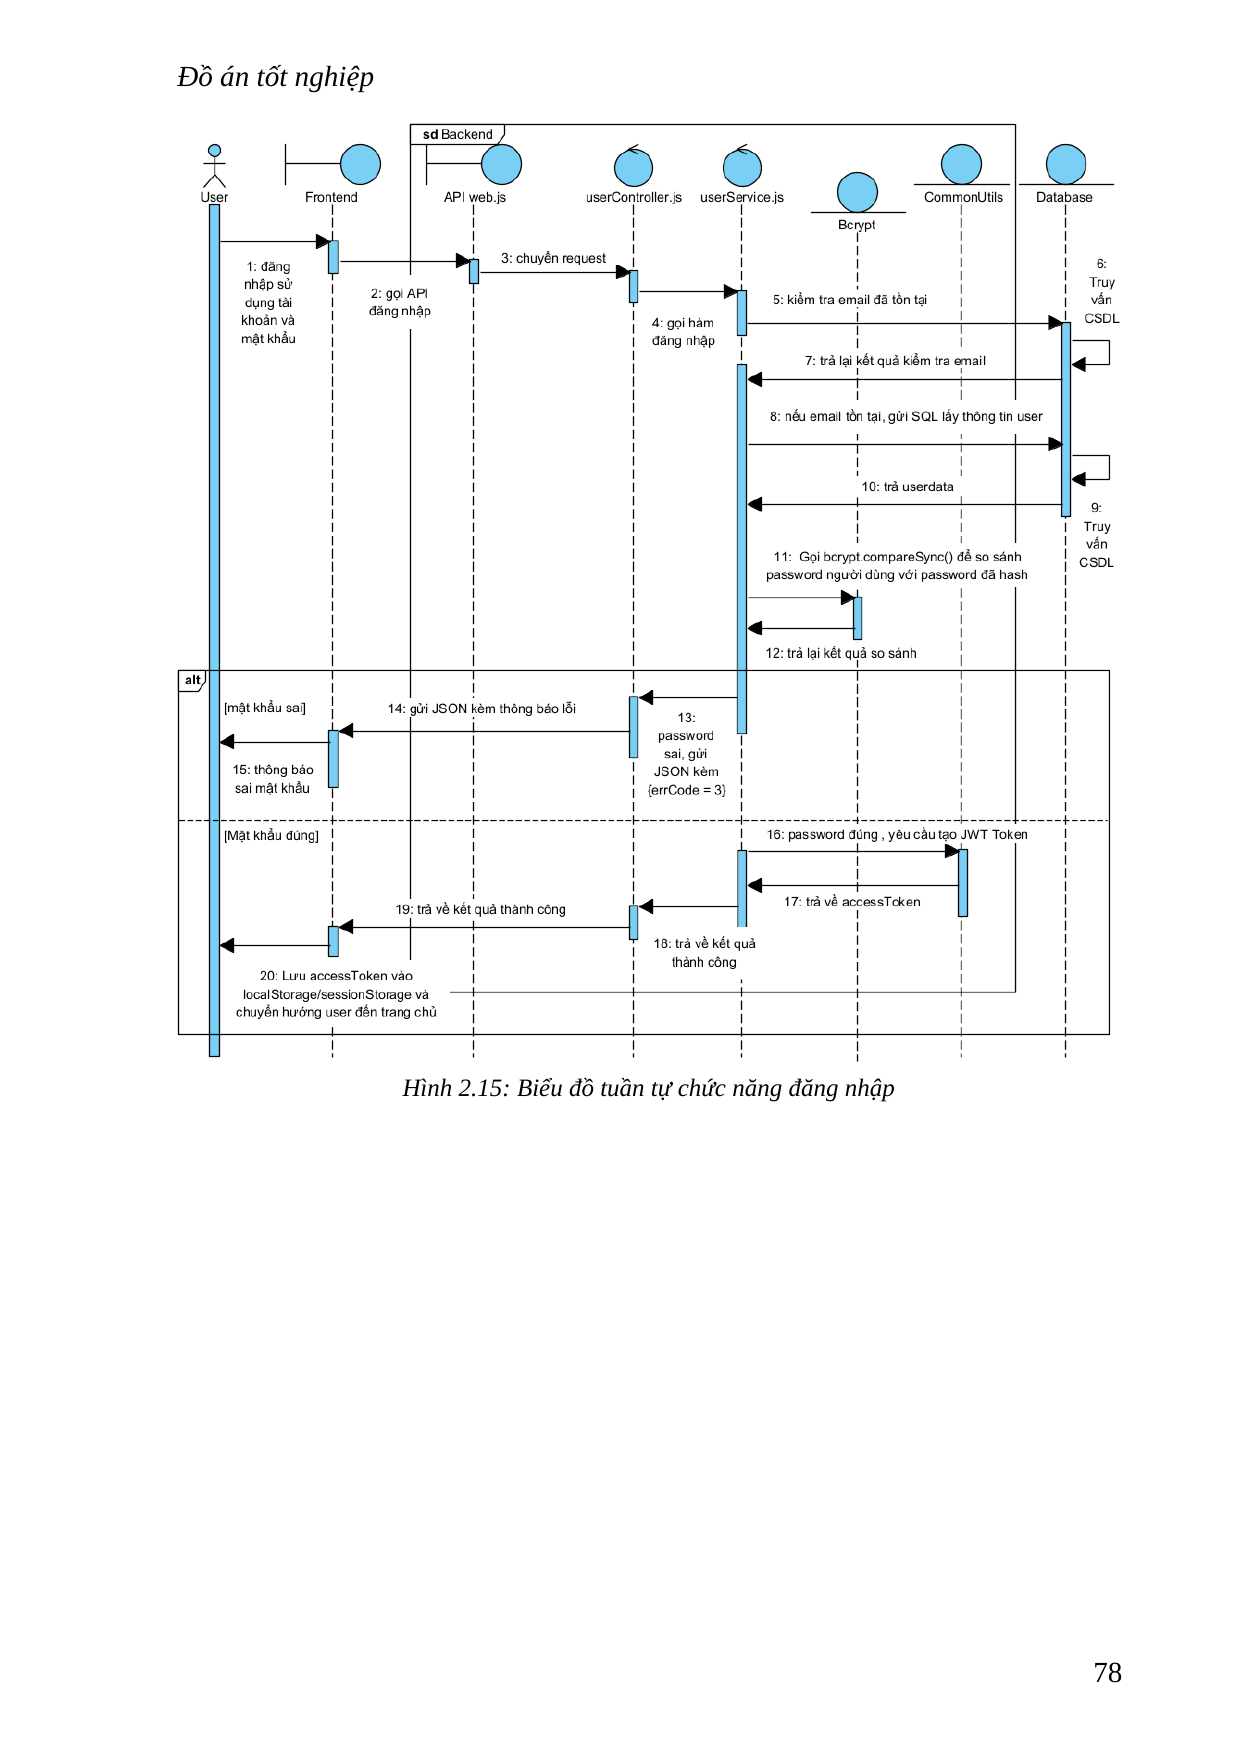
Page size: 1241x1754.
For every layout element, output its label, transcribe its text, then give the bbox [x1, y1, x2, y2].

picture [177, 118, 1123, 1066]
subtitle Hình 2.15: Biểu đồ tuần tự chức năng đăng nhập [177, 1073, 1122, 1101]
